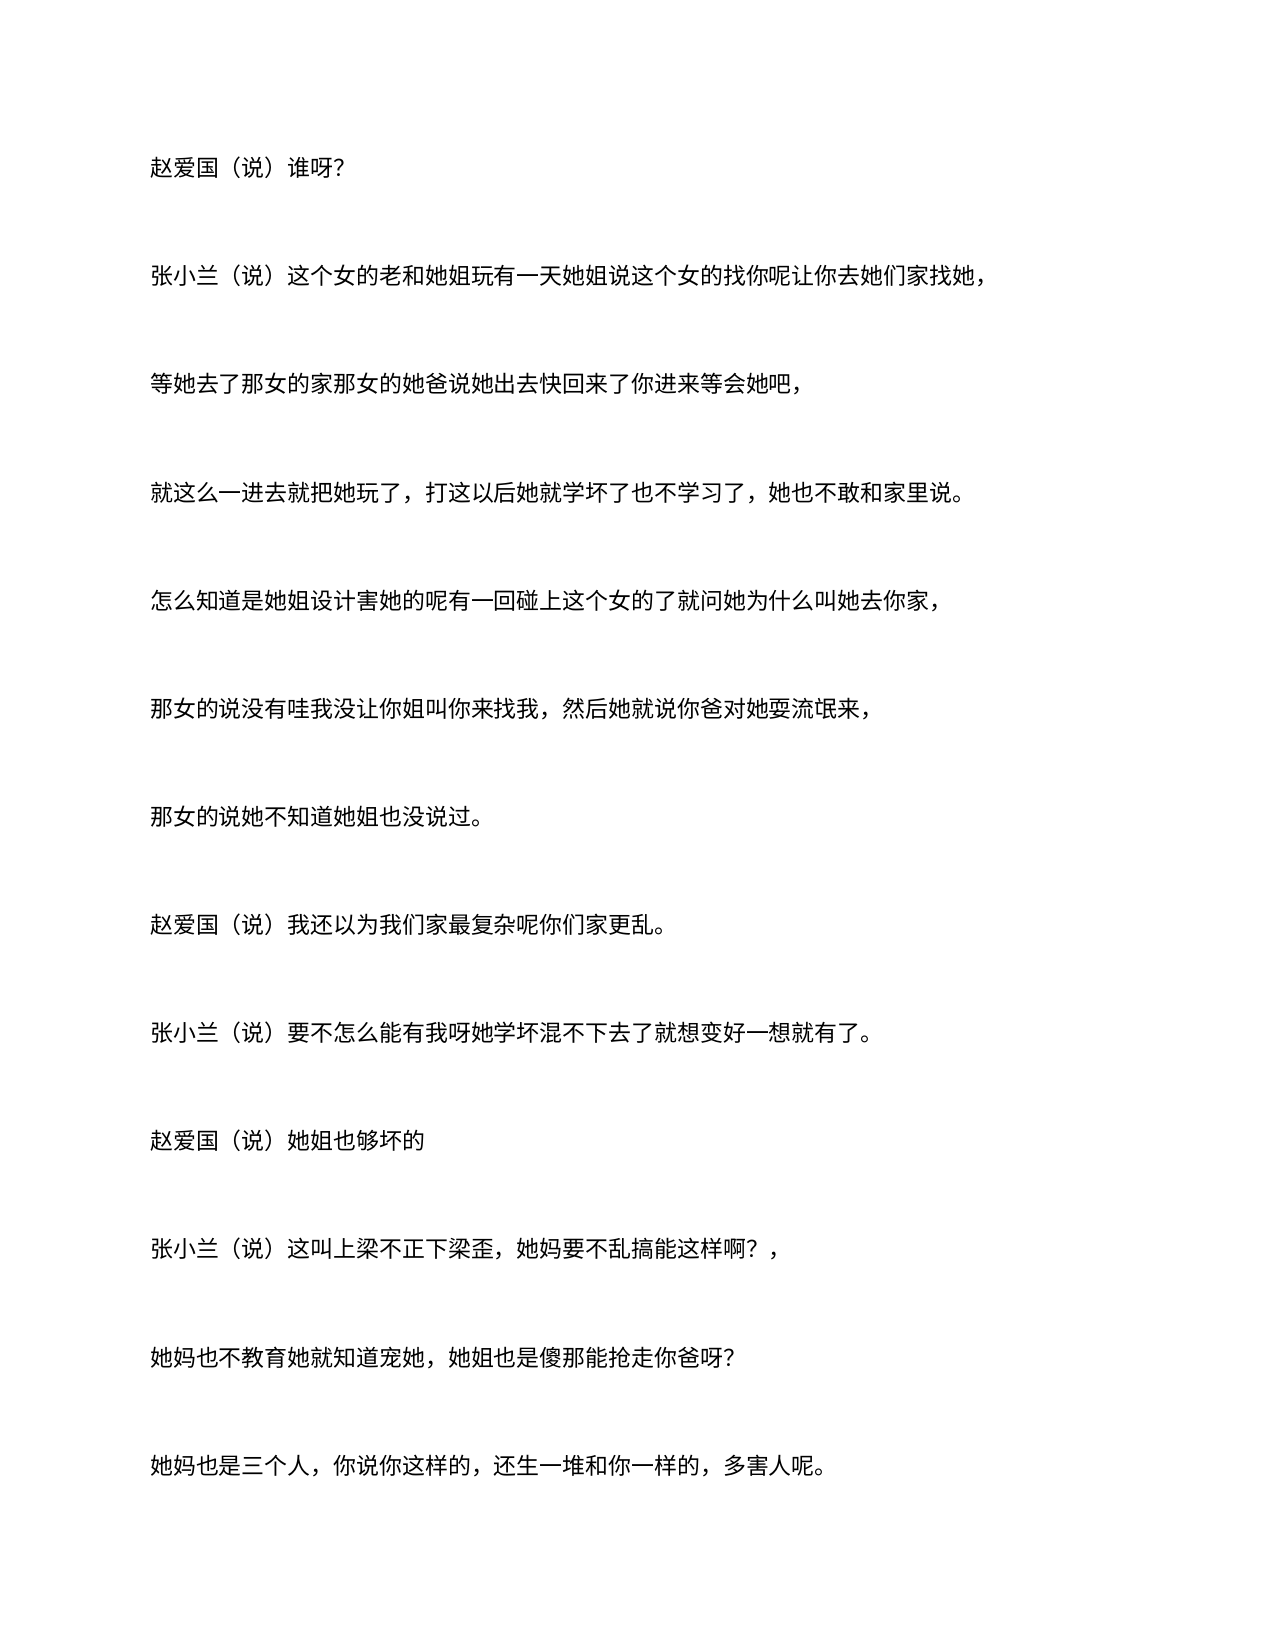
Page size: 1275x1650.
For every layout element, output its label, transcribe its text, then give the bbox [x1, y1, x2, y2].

text 就这么一进去就把她玩了，打这以后她就学坏了也不学习了，她也不敢和家里说。 [150, 474, 1125, 508]
text 那女的说没有哇我没让你姐叫你来找我，然后她就说你爸对她耍流氓来， [150, 691, 1125, 724]
text 赵爱国（说）我还以为我们家最复杂呢你们家更乱。 [150, 907, 1125, 940]
text 怎么知道是她姐设计害她的呢有一回碰上这个女的了就问她为什么叫她去你家， [150, 582, 1125, 616]
text 赵爱国（说）谁呀？ [150, 150, 1125, 183]
text 她妈也不教育她就知道宠她，她姐也是傻那能抢走你爸呀？ [150, 1339, 1125, 1373]
text 张小兰（说）这个女的老和她姐玩有一天她姐说这个女的找你呢让你去她们家找她， [150, 258, 1125, 291]
text 等她去了那女的家那女的她爸说她出去快回来了你进来等会她吧， [150, 366, 1125, 399]
text 赵爱国（说）她姐也够坏的 [150, 1123, 1125, 1156]
text 张小兰（说）要不怎么能有我呀她学坏混不下去了就想变好一想就有了。 [150, 1015, 1125, 1048]
text 张小兰（说）这叫上梁不正下梁歪，她妈要不乱搞能这样啊？， [150, 1231, 1125, 1264]
text 她妈也是三个人，你说你这样的，还生一堆和你一样的，多害人呢。 [150, 1447, 1125, 1481]
text 那女的说她不知道她姐也没说过。 [150, 799, 1125, 832]
